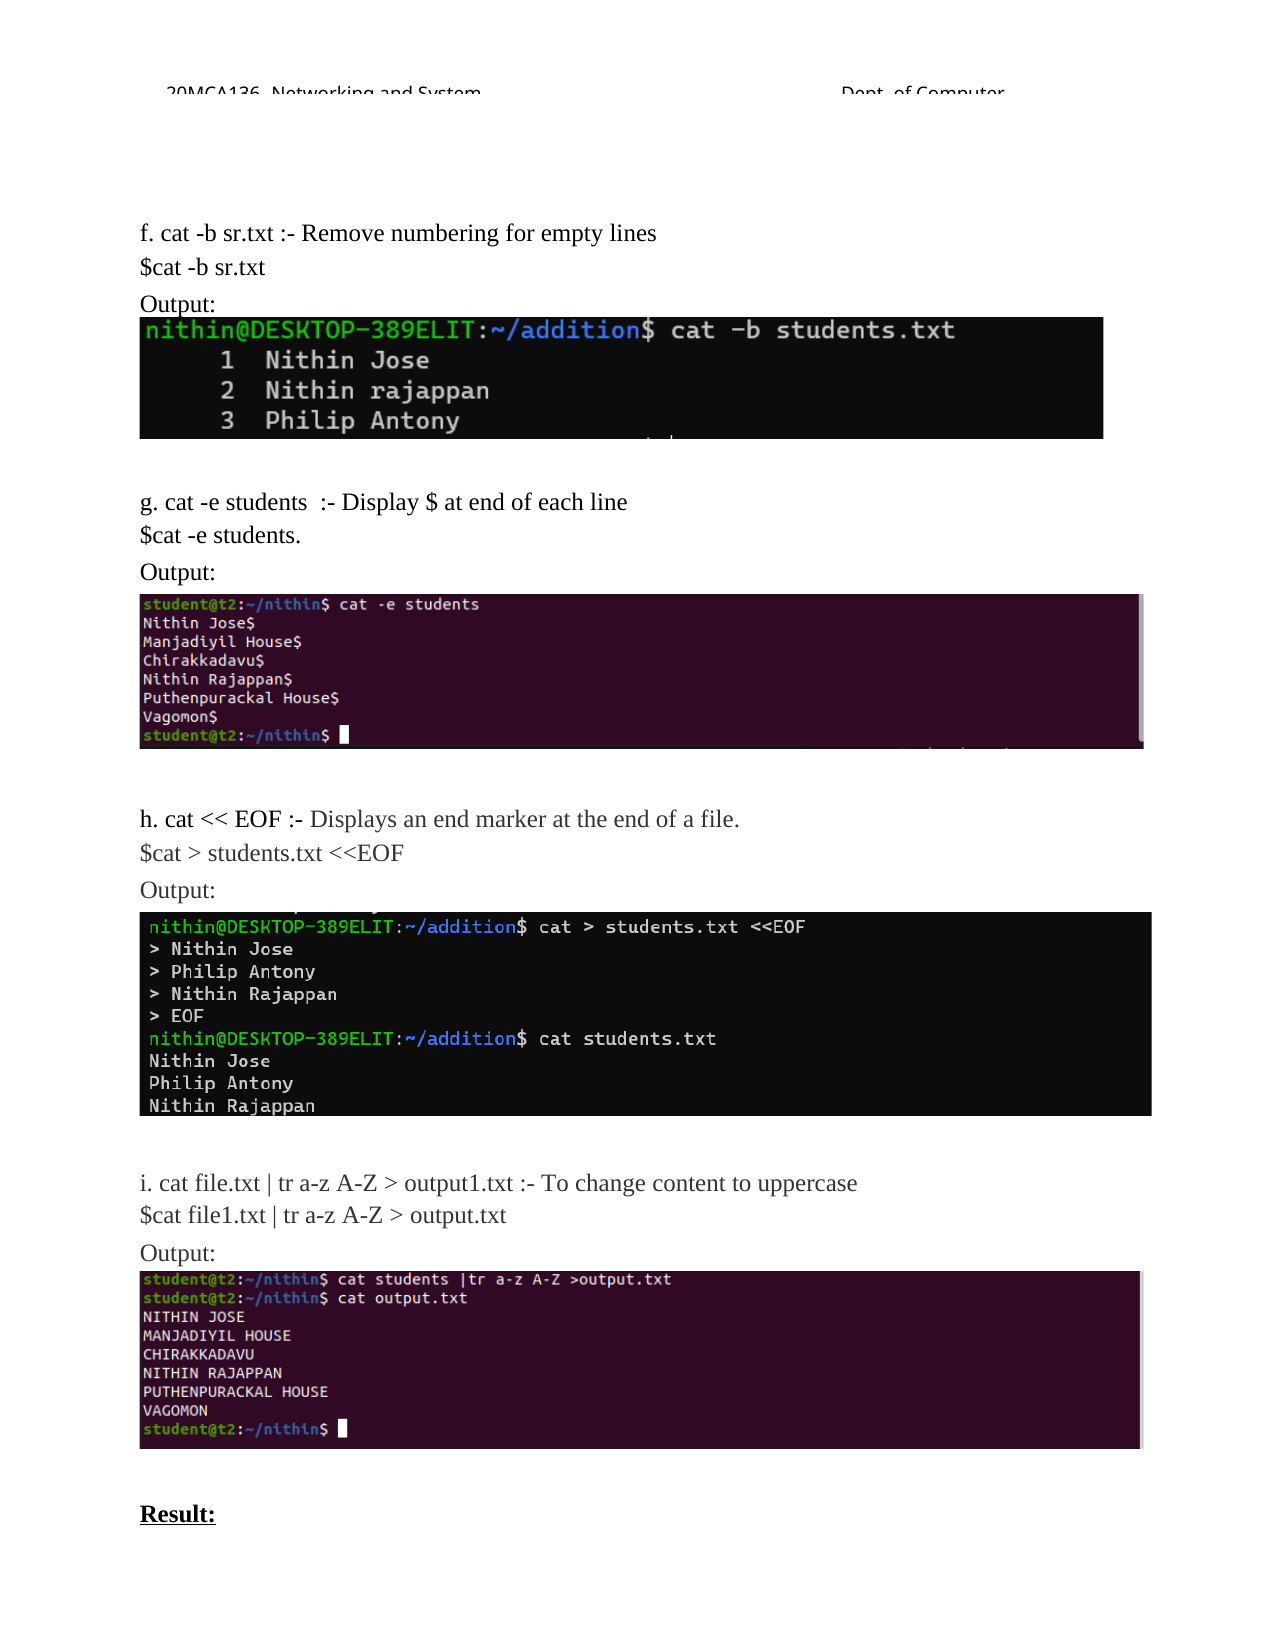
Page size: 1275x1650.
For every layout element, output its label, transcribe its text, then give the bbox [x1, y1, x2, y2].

picture [139, 317, 1104, 439]
text Output: [139, 1238, 1144, 1267]
text Output: [139, 557, 1144, 586]
picture [139, 1271, 1144, 1449]
text i. cat file.txt | tr a-z A-Z > output1.txt :- To change content to uppercase [139, 1168, 1144, 1196]
text Output: [139, 289, 1144, 317]
text $cat > students.txt <<EOF [139, 838, 1144, 866]
text $cat file1.txt | tr a-z A-Z > output.txt [139, 1201, 1144, 1229]
subtitle Result: [139, 1499, 1144, 1527]
text Output: [139, 875, 1144, 904]
text $cat -e students. [139, 520, 1144, 549]
text h. cat << EOF :- Displays an end marker at the end of a file. [139, 804, 1144, 833]
text $cat -b sr.txt [139, 252, 1144, 280]
picture [139, 594, 1144, 749]
text f. cat -b sr.txt :- Remove numbering for empty lines [139, 218, 1144, 247]
text g. cat -e students :- Display $ at end of each line [139, 487, 1144, 516]
picture [139, 912, 1152, 1116]
